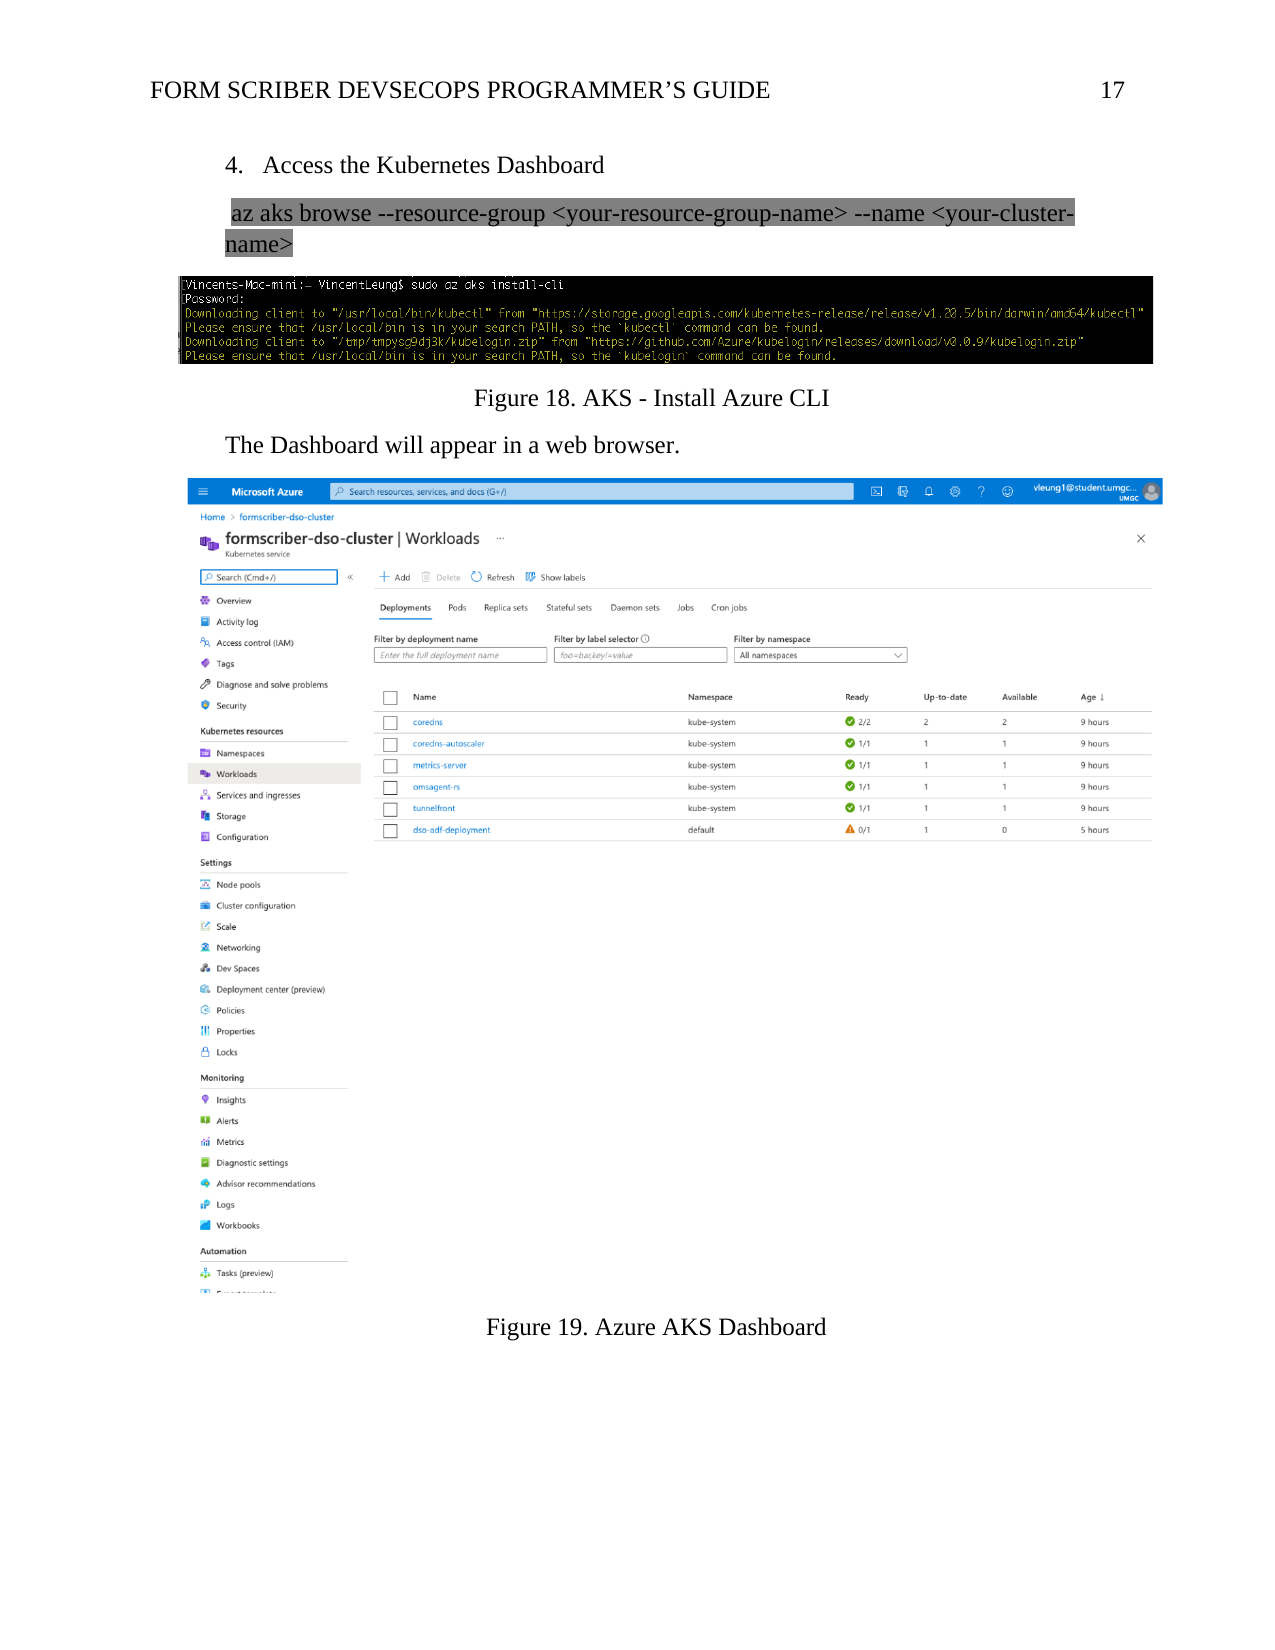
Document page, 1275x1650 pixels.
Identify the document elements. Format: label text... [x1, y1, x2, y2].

text az aks browse --resource-group <your-resource-group-name> --name <your-cluster-name> [225, 198, 1125, 257]
picture [187, 478, 1163, 1293]
list Access the Kubernetes Dashboard [225, 150, 1125, 179]
text Figure 18. AKS - Install Azure CLI [178, 383, 1125, 411]
text The Dashboard will appear in a web browser. [225, 430, 1125, 459]
text Figure 19. Azure AKS Dashboard [187, 1312, 1125, 1341]
picture [178, 276, 1154, 364]
